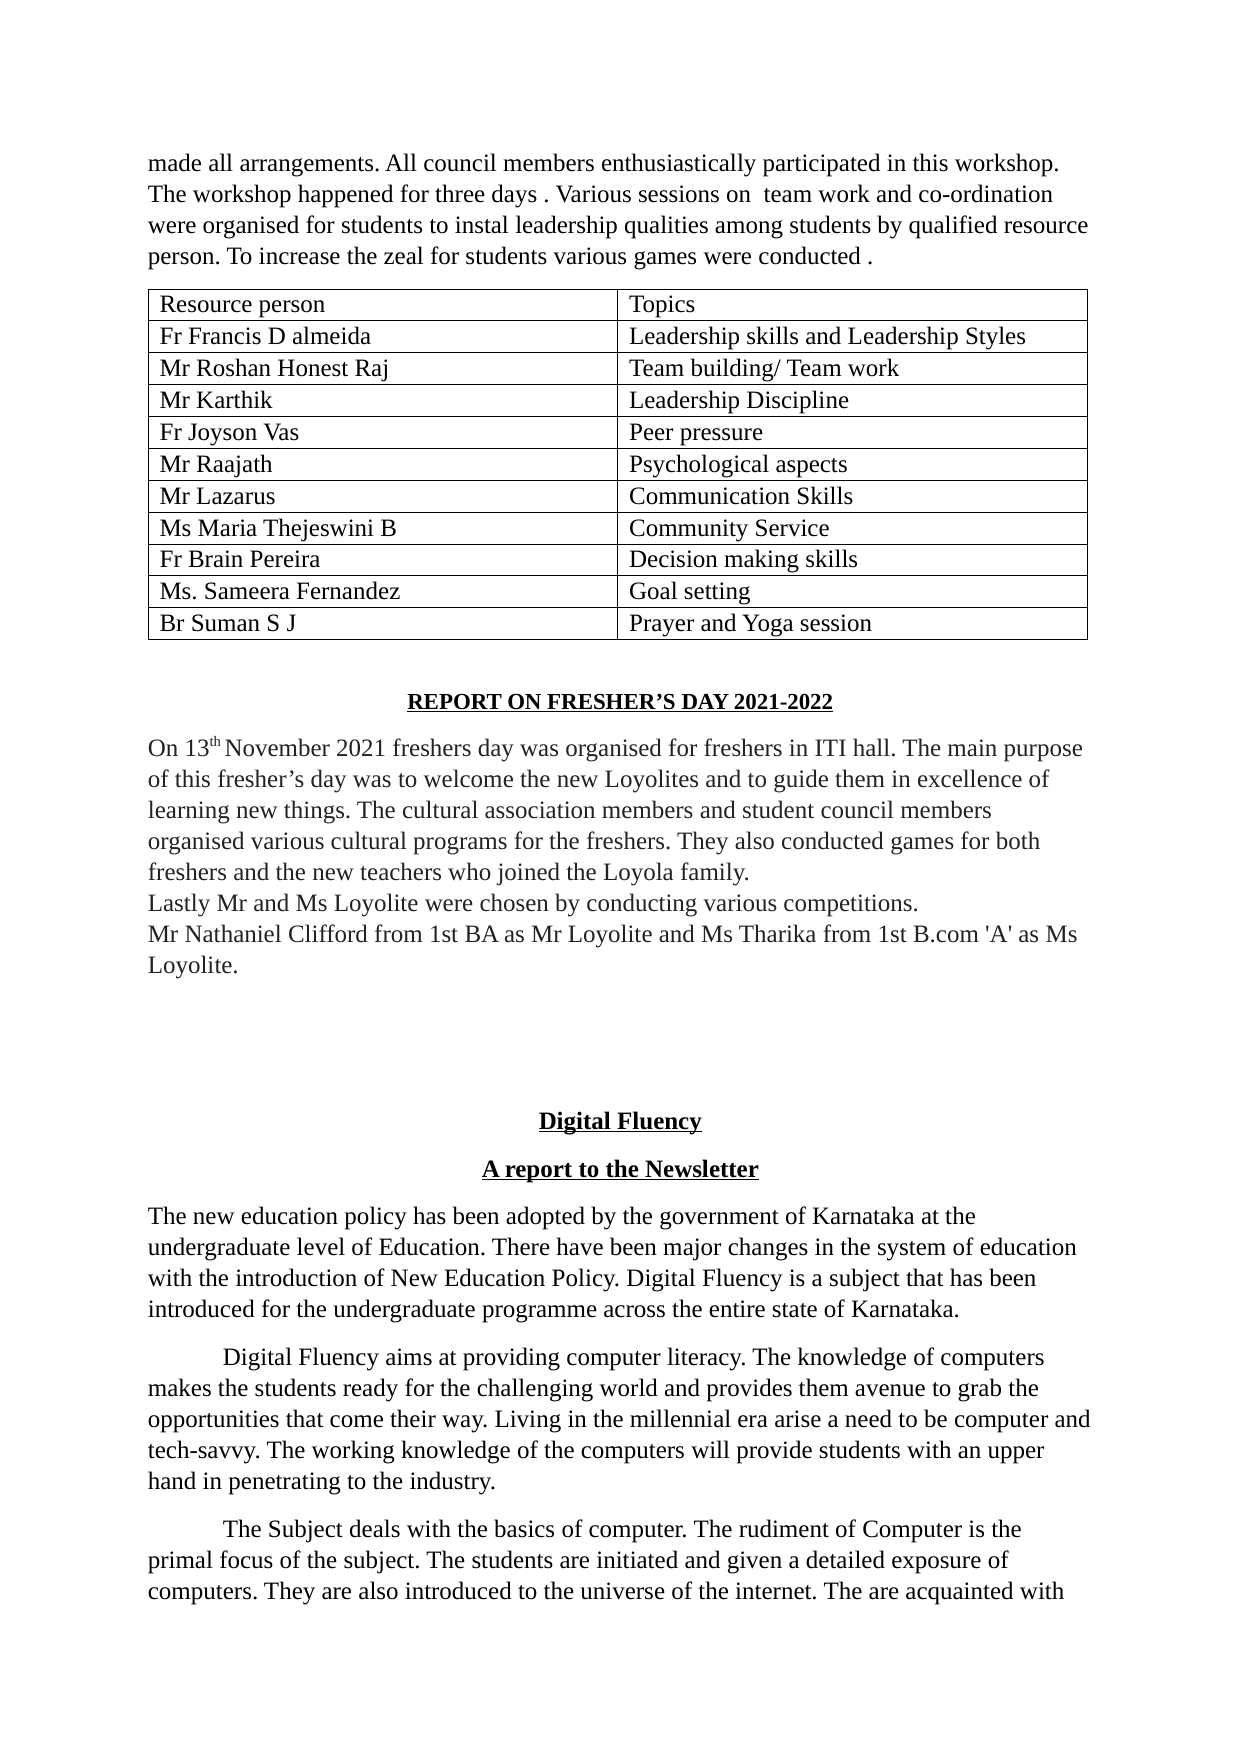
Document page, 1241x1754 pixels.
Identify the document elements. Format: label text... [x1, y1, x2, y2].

table_cell Fr Francis D almeida [149, 321, 617, 352]
text A report to the Newsletter [148, 1154, 1093, 1182]
table_header Topics [618, 290, 1087, 320]
table_cell Prayer and Yoga session [618, 608, 1087, 639]
text REPORT ON FRESHER’S DAY 2021-2022 [148, 688, 1093, 714]
text Digital Fluency [148, 1106, 1093, 1135]
table_cell Psychological aspects [618, 449, 1087, 480]
table_cell Peer pressure [618, 417, 1087, 448]
table_cell Community Service [618, 513, 1087, 543]
table_cell Br Suman S J [149, 608, 617, 639]
table_header Resource person [149, 290, 617, 320]
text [148, 1514, 1093, 1605]
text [148, 148, 1093, 269]
table_cell Ms. Sameera Fernandez [149, 576, 617, 607]
table_cell Leadership Discipline [618, 385, 1087, 416]
table_cell Team building/ Team work [618, 353, 1087, 384]
text The new education policy has been adopted by the government of Karnataka at the undergraduate level of Education. There have been major changes in the system of education with the introduction of New Education Policy. Digital Fluency is a subject that has been introduced for the undergraduate programme across the entire state of Karnataka. [148, 1201, 1093, 1323]
table_cell Communication Skills [618, 481, 1087, 512]
text On 13th November 2021 freshers day was organised for freshers in ITI hall. The main purpose of this fresher’s day was to welcome the new Loyolites and to guide them in excellence of learning new things. The cultural association members and student council members organised various cultural programs for the freshers. They also conducted games for both freshers and the new teachers who joined the Loyola family. [148, 733, 1093, 886]
table_cell Fr Brain Pereira [149, 545, 617, 575]
table_cell Mr Roshan Honest Raj [149, 353, 617, 384]
table_cell Mr Lazarus [149, 481, 617, 512]
table_cell Mr Karthik [149, 385, 617, 416]
table_cell Goal setting [618, 576, 1087, 607]
text Lastly Mr and Ms Loyolite were chosen by conducting various competitions. [148, 888, 1093, 917]
text Digital Fluency aims at providing computer literacy. The knowledge of computers makes the students ready for the challenging world and provides them avenue to grab the opportunities that come their way. Living in the millennial era arise a need to be computer and tech-savvy. The working knowledge of the computers will provide students with an upper hand in penetrating to the industry. [148, 1342, 1093, 1495]
text Mr Nathaniel Clifford from 1st BA as Mr Loyolite and Ms Tharika from 1st B.com 'A' as Ms Loyolite. [148, 919, 1093, 979]
table_cell Mr Raajath [149, 449, 617, 480]
table_cell Decision making skills [618, 545, 1087, 575]
table_cell Leadership skills and Leadership Styles [618, 321, 1087, 352]
table_cell Fr Joyson Vas [149, 417, 617, 448]
table_cell Ms Maria Thejeswini B [149, 513, 617, 543]
